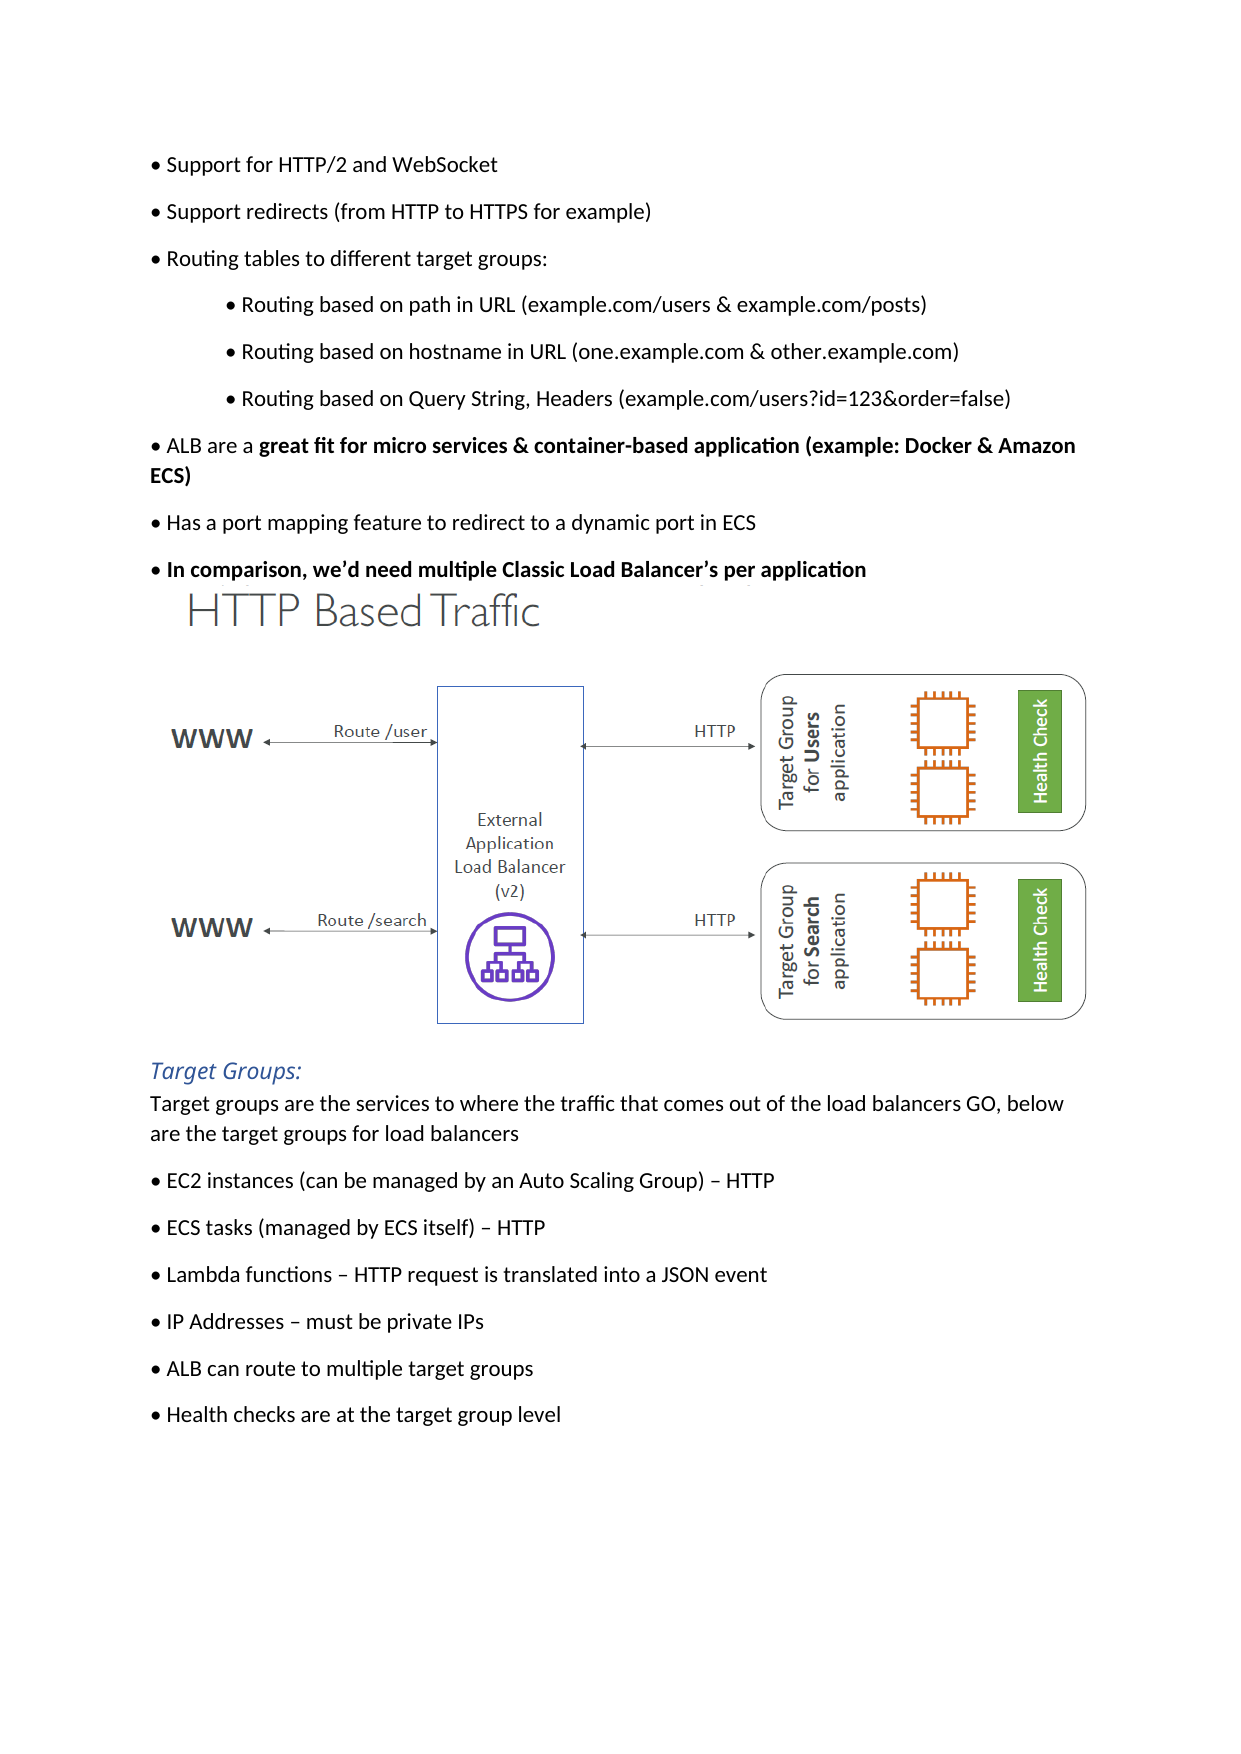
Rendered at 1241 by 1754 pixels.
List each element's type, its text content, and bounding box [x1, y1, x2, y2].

text • Support redirects (from HTTP to HTTPS for example) [150, 197, 1090, 225]
text • Routing based on Query String, Headers (example.com/users?id=123&order=false) [225, 384, 1090, 412]
text • IP Addresses – must be private IPs [150, 1307, 1090, 1335]
text • ALB can route to multiple target groups [150, 1354, 1090, 1382]
text Target groups are the services to where the traffic that comes out of the load balancers GO, below are the target groups for load balancers [150, 1089, 1090, 1147]
text • Health checks are at the target group level [150, 1401, 1090, 1428]
text • Support for HTTP/2 and WebSocket [150, 150, 1090, 178]
text • Has a port mapping feature to redirect to a dynamic port in ECS [150, 508, 1090, 536]
text • Routing based on path in URL (example.com/users & example.com/posts) [225, 291, 1090, 319]
text • ALB are a great fit for micro services & container-based application (example: Docker & Amazon ECS) [150, 431, 1090, 489]
picture [150, 585, 1091, 1037]
text • Lambda functions – HTTP request is translated into a JSON event [150, 1260, 1090, 1288]
text • Routing based on hostname in URL (one.example.com & other.example.com) [225, 337, 1090, 366]
text • Routing tables to different target groups: [150, 244, 1090, 272]
text • EC2 instances (can be managed by an Auto Scaling Group) – HTTP [150, 1166, 1090, 1194]
subtitle Target Groups: [150, 1055, 1090, 1087]
text • In comparison, we’d need multiple Classic Load Balancer’s per application [150, 555, 1090, 585]
text • ECS tasks (managed by ECS itself) – HTTP [150, 1213, 1090, 1241]
